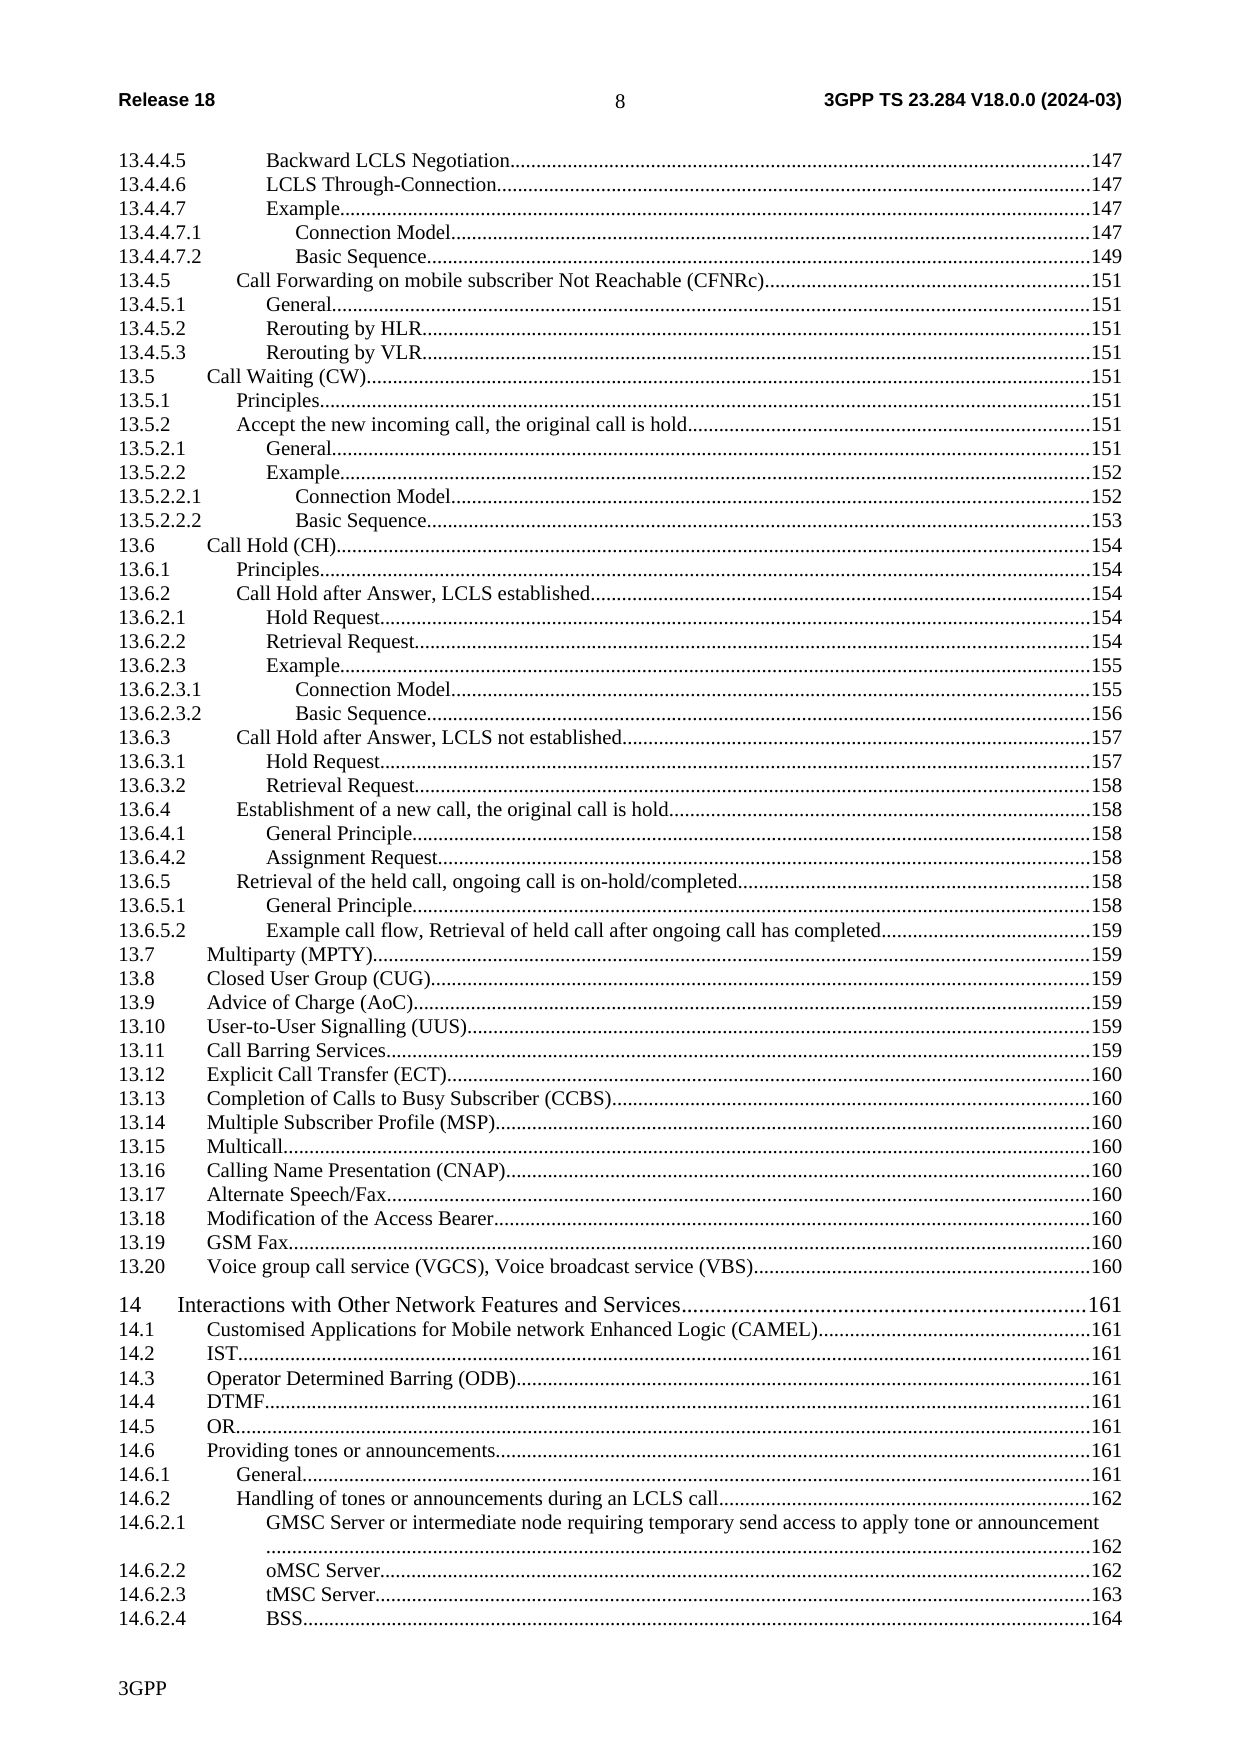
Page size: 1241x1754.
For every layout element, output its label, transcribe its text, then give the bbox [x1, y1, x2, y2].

text 14.6.2.4 BSS 164 [118, 1606, 1122, 1630]
text 13.17 Alternate Speech/Fax 160 [118, 1182, 1078, 1206]
text 13.16 Calling Name Presentation (CNAP) 160 [118, 1158, 1078, 1182]
text 13.19 GSM Fax 160 [118, 1230, 1078, 1254]
text 13.6.3.1 Hold Request 157 [118, 749, 1122, 773]
text 13.9 Advice of Charge (AoC) 159 [118, 990, 1078, 1014]
text 13.4.5.1 General 151 [118, 292, 1122, 316]
text 13.5.2.2 Example 152 [118, 460, 1122, 484]
text 13.5.2.1 General 151 [118, 436, 1122, 460]
text 13.4.5.3 Rerouting by VLR 151 [118, 340, 1122, 364]
text 13.4.4.7 Example 147 [118, 196, 1122, 220]
text 13.6.5 Retrieval of the held call, ongoing call is on-hold/completed 158 [118, 869, 1122, 893]
text 13.5 Call Waiting (CW) 151 [118, 364, 1078, 388]
text 14.1 Customised Applications for Mobile network Enhanced Logic (CAMEL) 161 [118, 1317, 1078, 1341]
text 13.12 Explicit Call Transfer (ECT) 160 [118, 1062, 1078, 1086]
text 13.20 Voice group call service (VGCS), Voice broadcast service (VBS) 160 [118, 1254, 1078, 1278]
text 13.6.3 Call Hold after Answer, LCLS not established 157 [118, 725, 1122, 749]
text 13.5.2.2.1 Connection Model 152 [118, 484, 1122, 508]
text 14 Interactions with Other Network Features and Services 161 [118, 1291, 1078, 1317]
text 13.6.2.3 Example 155 [118, 653, 1122, 677]
text 13.11 Call Barring Services 159 [118, 1038, 1078, 1062]
text 14.6.2.2 oMSC Server 162 [118, 1558, 1122, 1582]
text 13.4.4.6 LCLS Through-Connection 147 [118, 172, 1122, 196]
text 13.4.4.5 Backward LCLS Negotiation 147 [118, 147, 1122, 172]
text 14.6 Providing tones or announcements 161 [118, 1438, 1078, 1462]
text 13.7 Multiparty (MPTY) 159 [118, 942, 1078, 966]
text 13.6.4.1 General Principle 158 [118, 821, 1122, 845]
text 14.5 OR 161 [118, 1413, 1078, 1438]
text 13.6.1 Principles 154 [118, 557, 1122, 581]
text 13.6.5.2 Example call flow, Retrieval of held call after ongoing call has completed 159 [118, 917, 1122, 942]
text 13.6.5.1 General Principle 158 [118, 893, 1122, 917]
text 14.6.2 Handling of tones or announcements during an LCLS call 162 [118, 1486, 1122, 1510]
text 13.6.3.2 Retrieval Request 158 [118, 773, 1122, 797]
text 13.6.4 Establishment of a new call, the original call is hold 158 [118, 797, 1122, 821]
text 13.5.2 Accept the new incoming call, the original call is hold 151 [118, 412, 1122, 436]
text 13.10 User-to-User Signalling (UUS) 159 [118, 1014, 1078, 1038]
text 13.6 Call Hold (CH) 154 [118, 532, 1078, 557]
text 13.4.4.7.1 Connection Model 147 [118, 220, 1122, 244]
text 14.6.1 General 161 [118, 1462, 1122, 1486]
text 13.5.1 Principles 151 [118, 388, 1122, 412]
text 13.5.2.2.2 Basic Sequence 153 [118, 508, 1122, 532]
text 13.13 Completion of Calls to Busy Subscriber (CCBS) 160 [118, 1086, 1078, 1110]
text 13.14 Multiple Subscriber Profile (MSP) 160 [118, 1110, 1078, 1134]
text 13.6.2.1 Hold Request 154 [118, 605, 1122, 629]
text 13.4.5 Call Forwarding on mobile subscriber Not Reachable (CFNRc) 151 [118, 268, 1122, 292]
text 13.6.2.2 Retrieval Request 154 [118, 629, 1122, 653]
text 13.8 Closed User Group (CUG) 159 [118, 966, 1078, 990]
text 14.3 Operator Determined Barring (ODB) 161 [118, 1365, 1078, 1389]
text 13.6.4.2 Assignment Request 158 [118, 845, 1122, 869]
text 14.2 IST 161 [118, 1341, 1078, 1365]
text 13.15 Multicall 160 [118, 1134, 1078, 1158]
text 14.4 DTMF 161 [118, 1389, 1078, 1413]
text 13.6.2.3.1 Connection Model 155 [118, 677, 1122, 701]
text 13.4.5.2 Rerouting by HLR 151 [118, 316, 1122, 340]
text 13.4.4.7.2 Basic Sequence 149 [118, 244, 1122, 268]
text 14.6.2.1 GMSC Server or intermediate node requiring temporary send access to apply tone or announcement 162 [118, 1510, 1122, 1558]
text 14.6.2.3 tMSC Server 163 [118, 1582, 1122, 1606]
text 13.6.2.3.2 Basic Sequence 156 [118, 701, 1122, 725]
text 13.18 Modification of the Access Bearer 160 [118, 1206, 1078, 1230]
text 13.6.2 Call Hold after Answer, LCLS established 154 [118, 581, 1122, 605]
